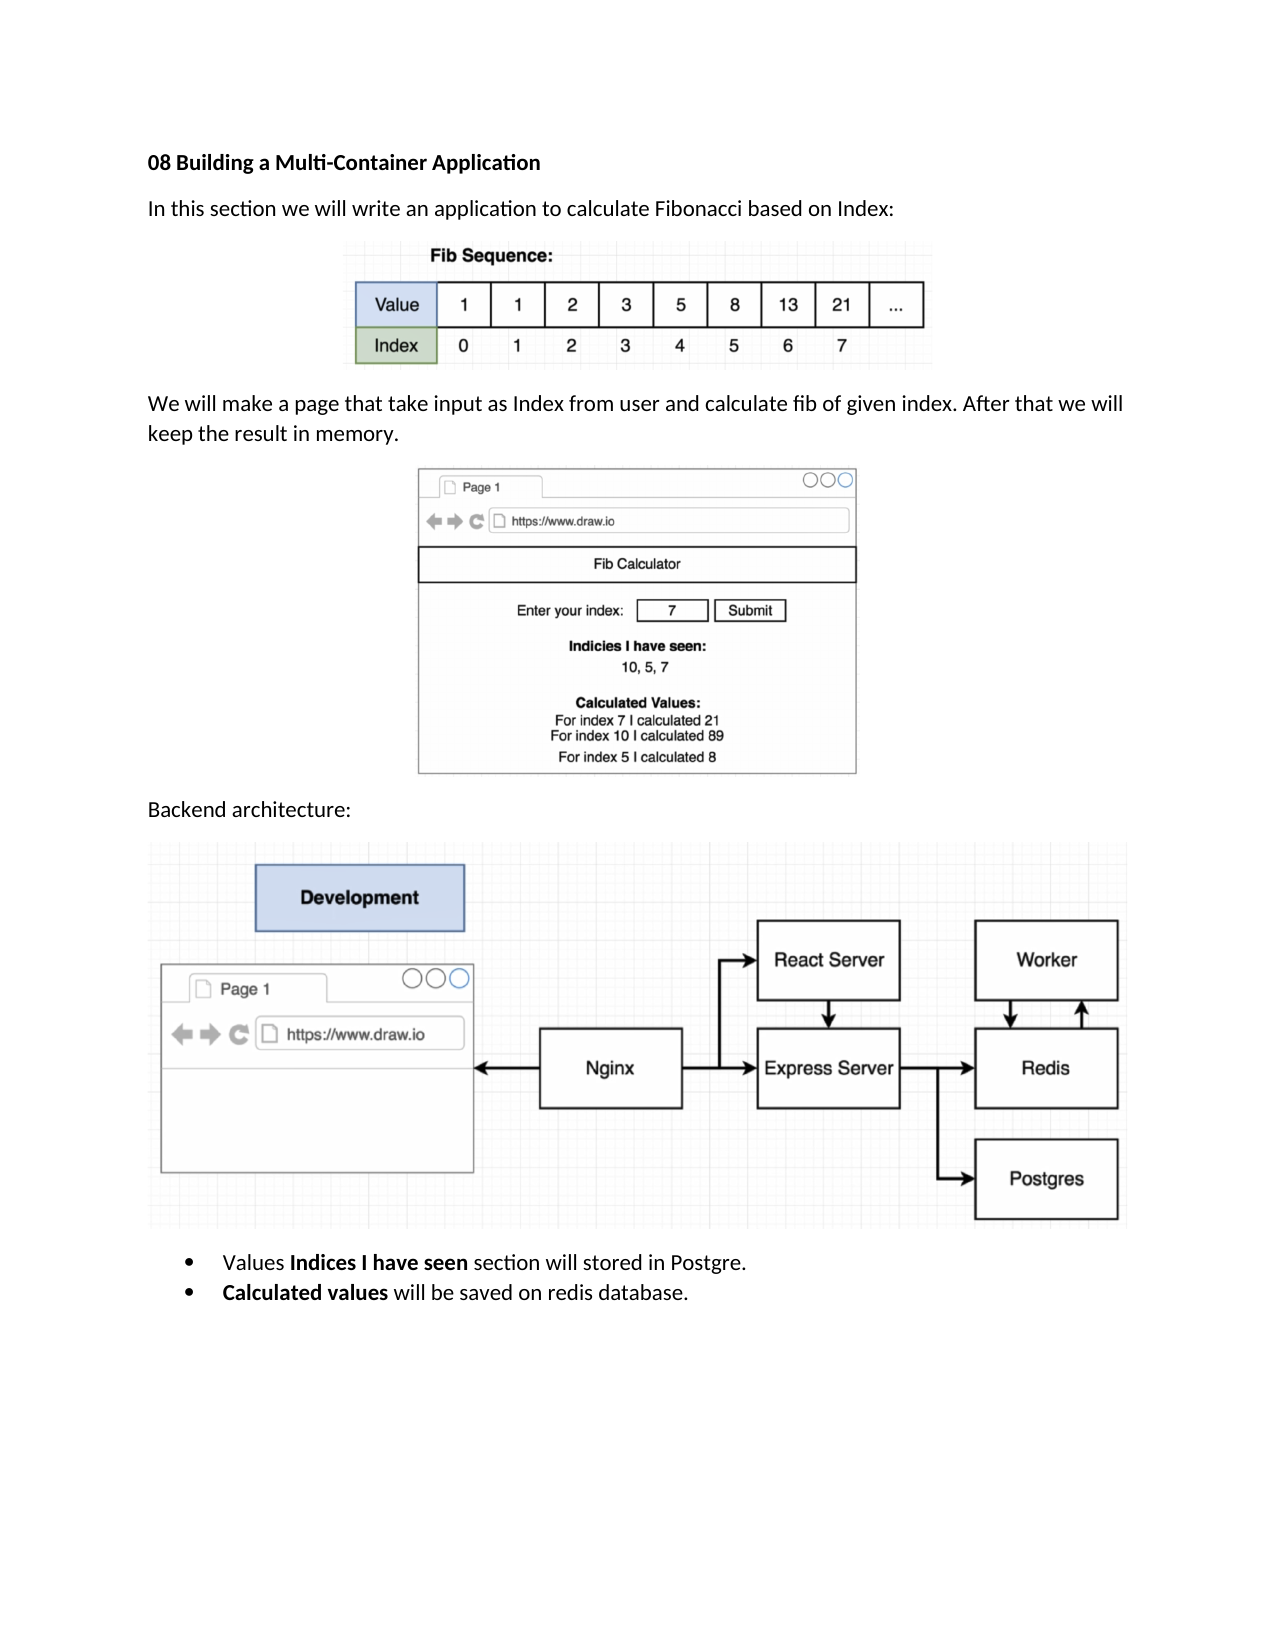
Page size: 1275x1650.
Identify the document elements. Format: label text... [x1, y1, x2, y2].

text Backend architecture: [148, 795, 1127, 823]
text 08 Building a Multi-Container Application [148, 148, 1127, 176]
picture [415, 465, 860, 777]
picture [147, 842, 1128, 1229]
text We will make a page that take input as Index from user and calculate fib of given index. After that we will keep the result in memory. [148, 389, 1127, 447]
text In this section we will write an application to calculate Fibonacci based on Index: [148, 194, 1127, 222]
list Values Indices I have seen section will stored in Postgre. [185, 1248, 1127, 1276]
picture [342, 241, 933, 370]
list Calculated values will be saved on redis database. [185, 1278, 1127, 1306]
